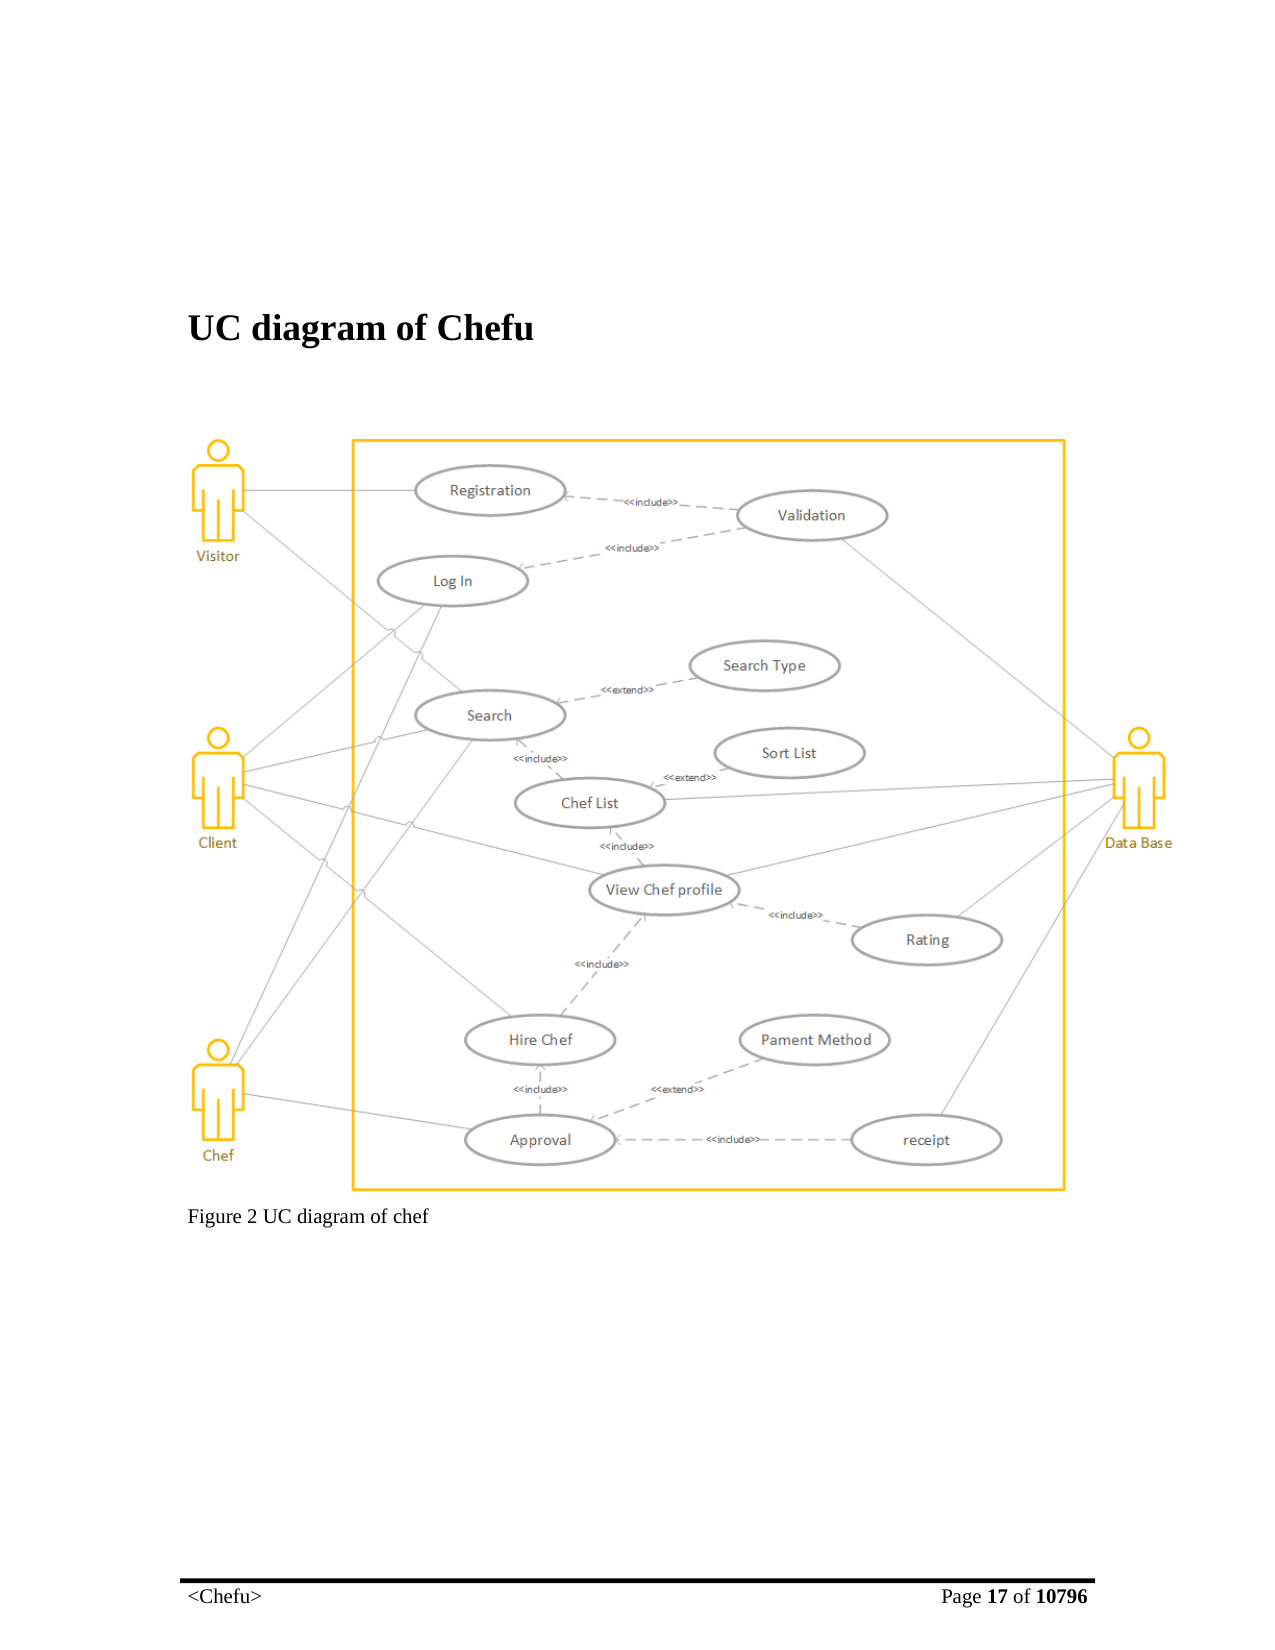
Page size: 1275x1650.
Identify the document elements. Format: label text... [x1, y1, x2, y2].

text UC diagram of Chefu [187, 305, 1087, 348]
picture [187, 438, 1182, 1192]
text Figure 2 UC diagram of chef [187, 1204, 1087, 1228]
